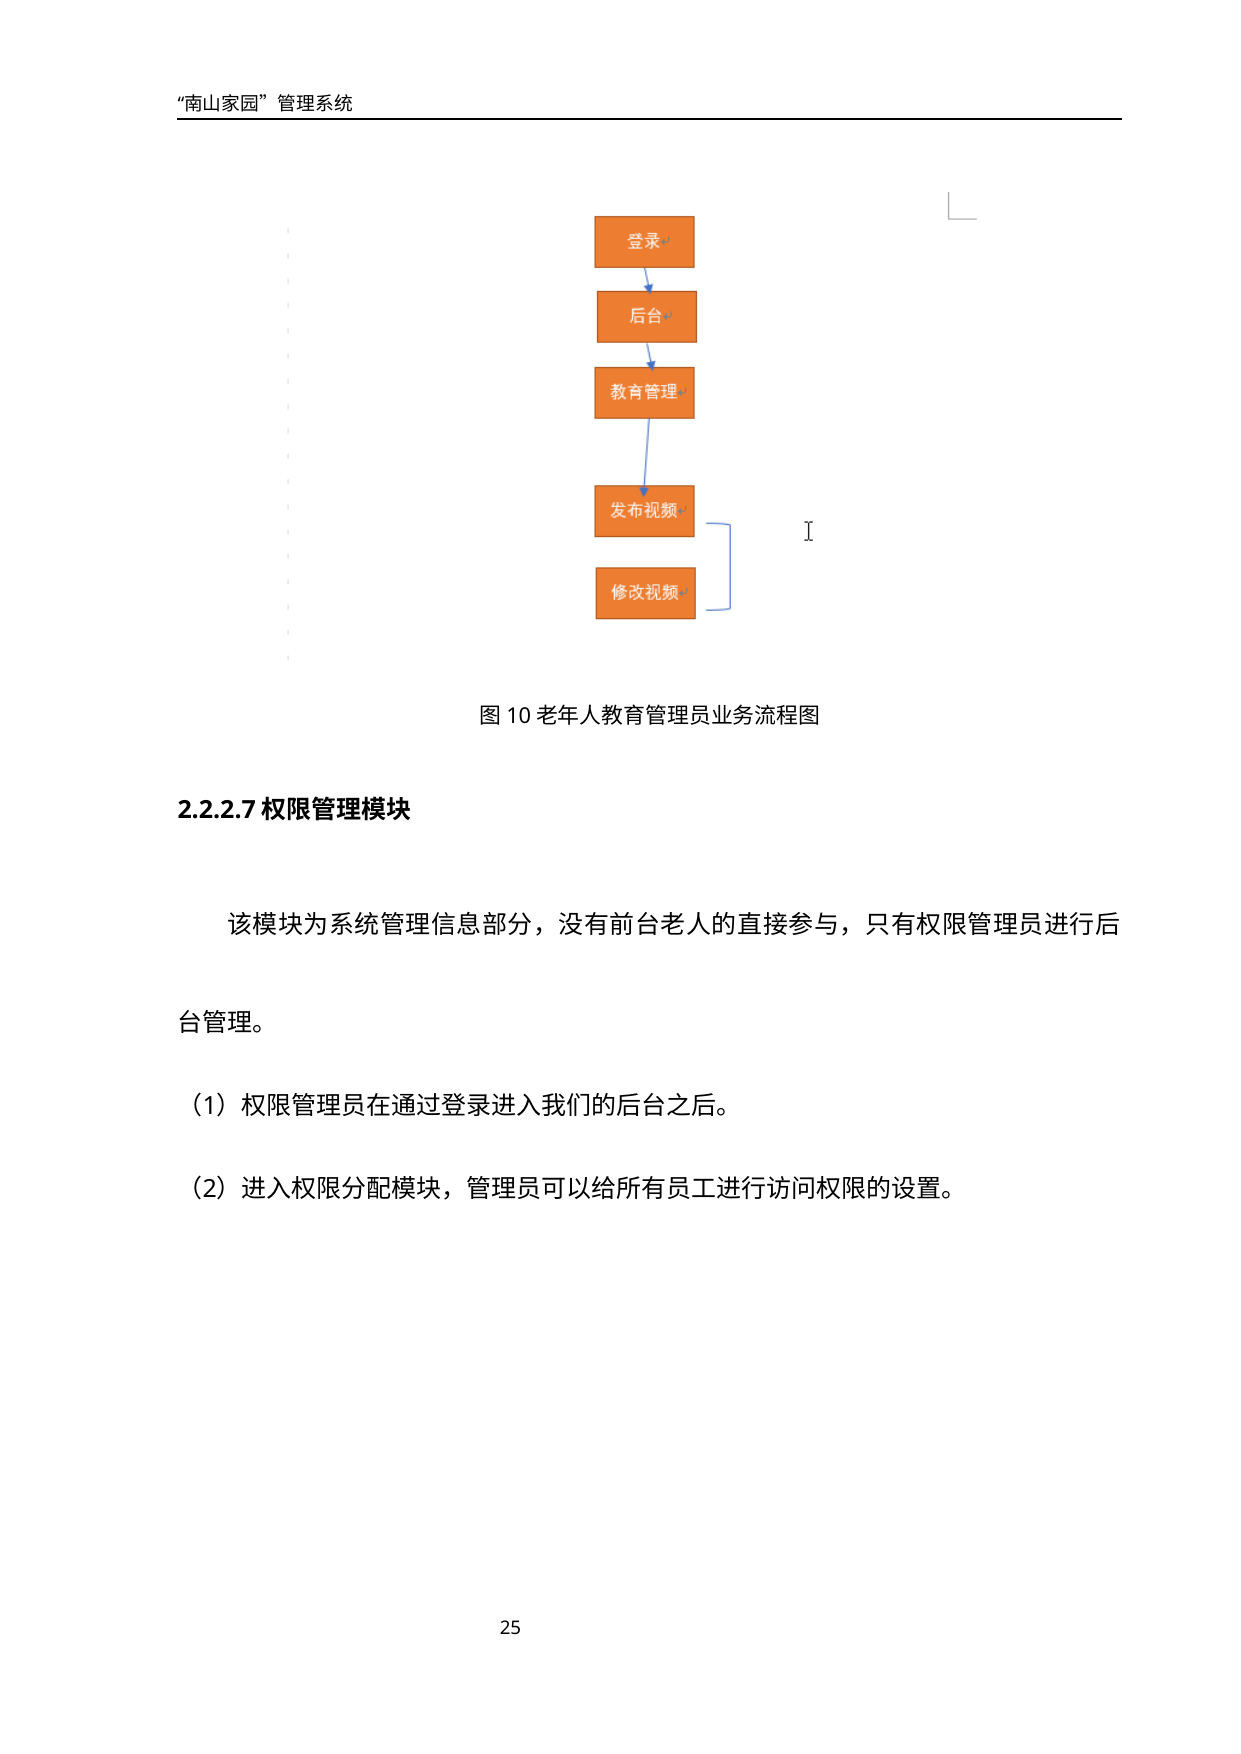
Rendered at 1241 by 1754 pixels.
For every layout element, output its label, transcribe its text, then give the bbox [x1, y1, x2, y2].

text 图 10 老年人教育管理员业务流程图 [177, 697, 1122, 730]
text （1）权限管理员在通过登录进入我们的后台之后。 [177, 1071, 1122, 1136]
text （2）进入权限分配模块，管理员可以给所有员工进行访问权限的设置。 [177, 1154, 1122, 1219]
picture [287, 192, 1012, 664]
text 该模块为系统管理信息部分，没有前台老人的直接参与，只有权限管理员进行后台管理。 [177, 890, 1122, 1053]
subtitle 2.2.2.7权限管理模块 [177, 775, 1122, 840]
